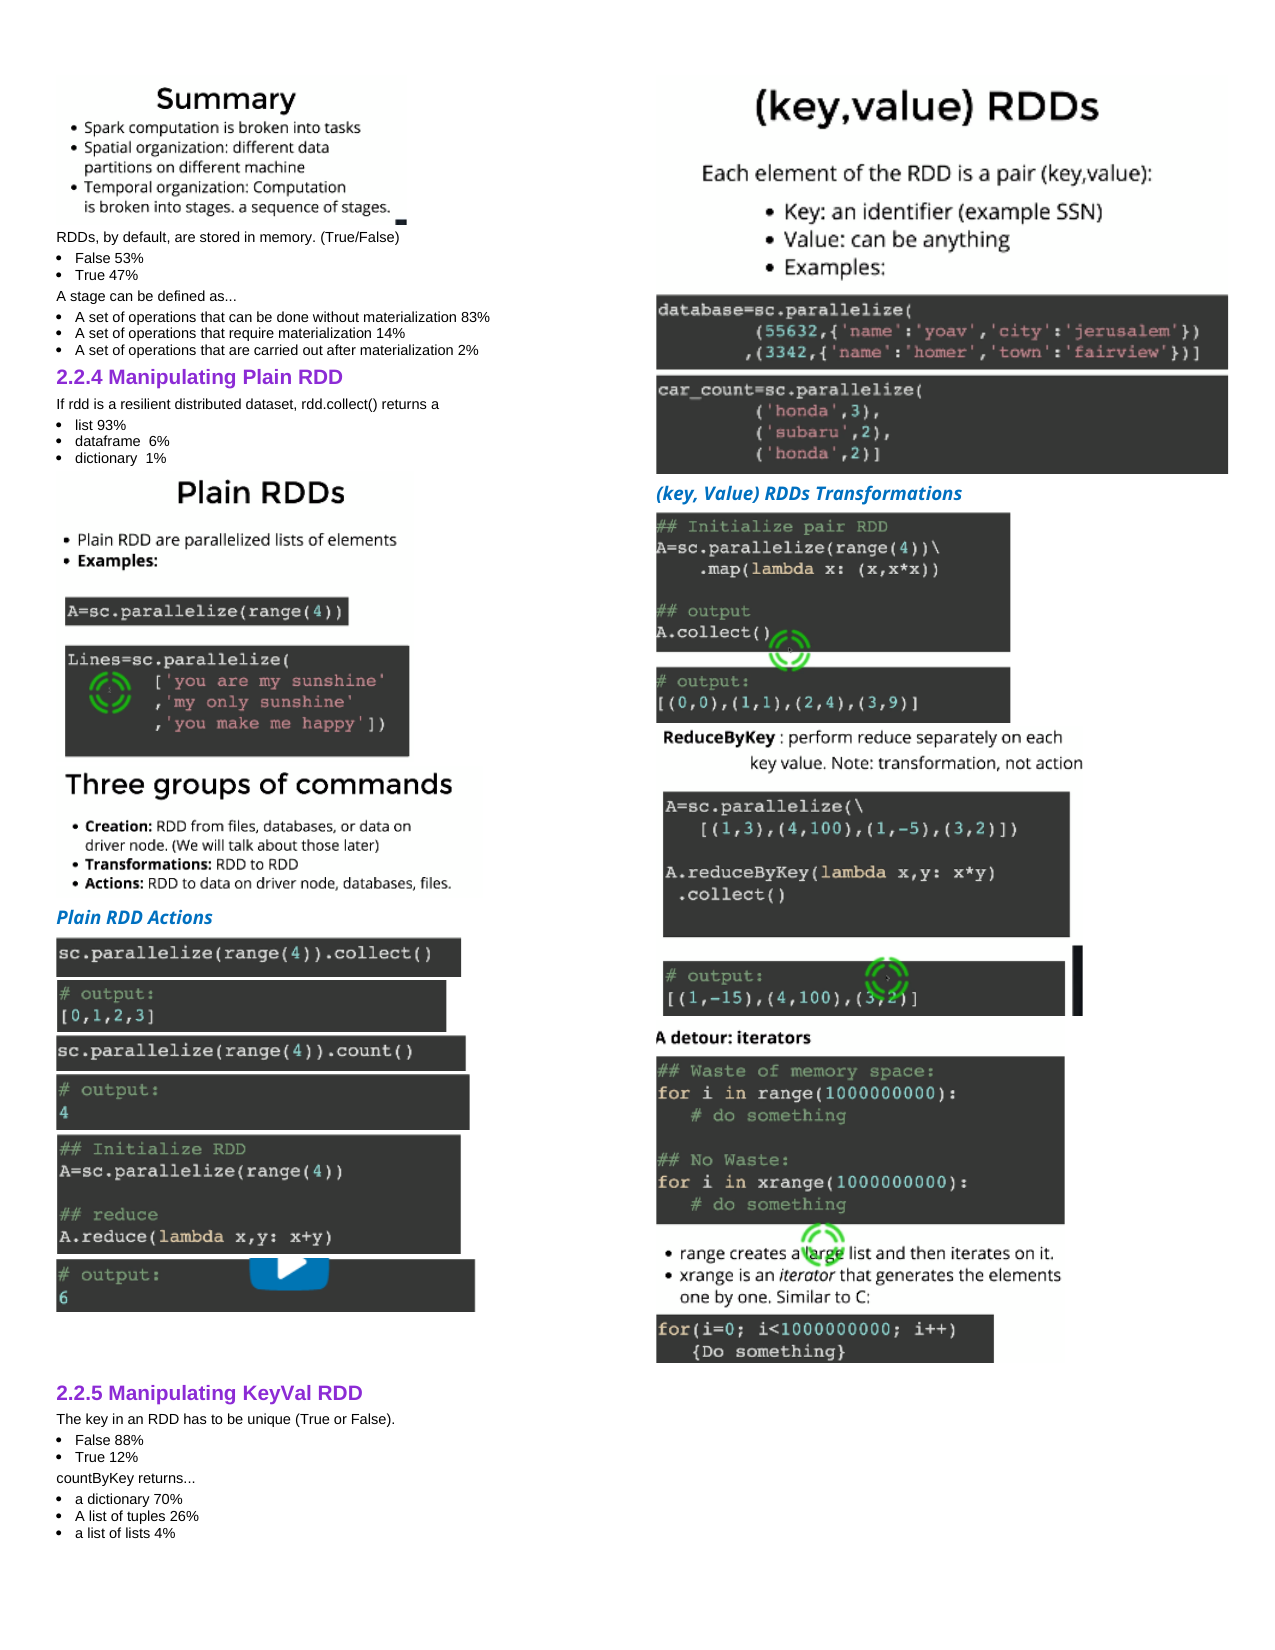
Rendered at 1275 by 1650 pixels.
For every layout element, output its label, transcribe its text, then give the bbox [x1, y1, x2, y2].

list A set of operations that can be done without materialization 83% [56, 308, 628, 325]
list False 53% [56, 249, 628, 266]
subtitle (key, Value) RDDs Transformations [656, 480, 1228, 506]
list False 88% [56, 1432, 628, 1449]
list a list of lists 4% [56, 1524, 628, 1541]
list dataframe 6% [56, 433, 628, 450]
list A set of operations that are carried out after materialization 2% [56, 342, 628, 359]
list list 93% [56, 416, 628, 433]
subtitle Plain RDD Actions [56, 904, 628, 929]
text RDDs, by default, are stored in memory. (True/False) [56, 228, 628, 245]
list dictionary 1% [56, 450, 628, 467]
text The key in an RDD has to be unique (True or False). [56, 1411, 628, 1428]
subtitle 2.2.4 Manipulating Plain RDD [56, 365, 628, 389]
list True 47% [56, 266, 628, 283]
subtitle 2.2.5 Manipulating KeyVal RDD [56, 1381, 628, 1405]
list True 12% [56, 1449, 628, 1466]
text If rdd is a resilient distributed dataset, rdd.collect() returns a [56, 395, 628, 412]
list A set of operations that require materialization 14% [56, 325, 628, 342]
list a dictionary 70% [56, 1491, 628, 1508]
text A stage can be defined as... [56, 287, 628, 304]
text countByKey returns... [56, 1470, 628, 1487]
list A list of tuples 26% [56, 1508, 628, 1524]
